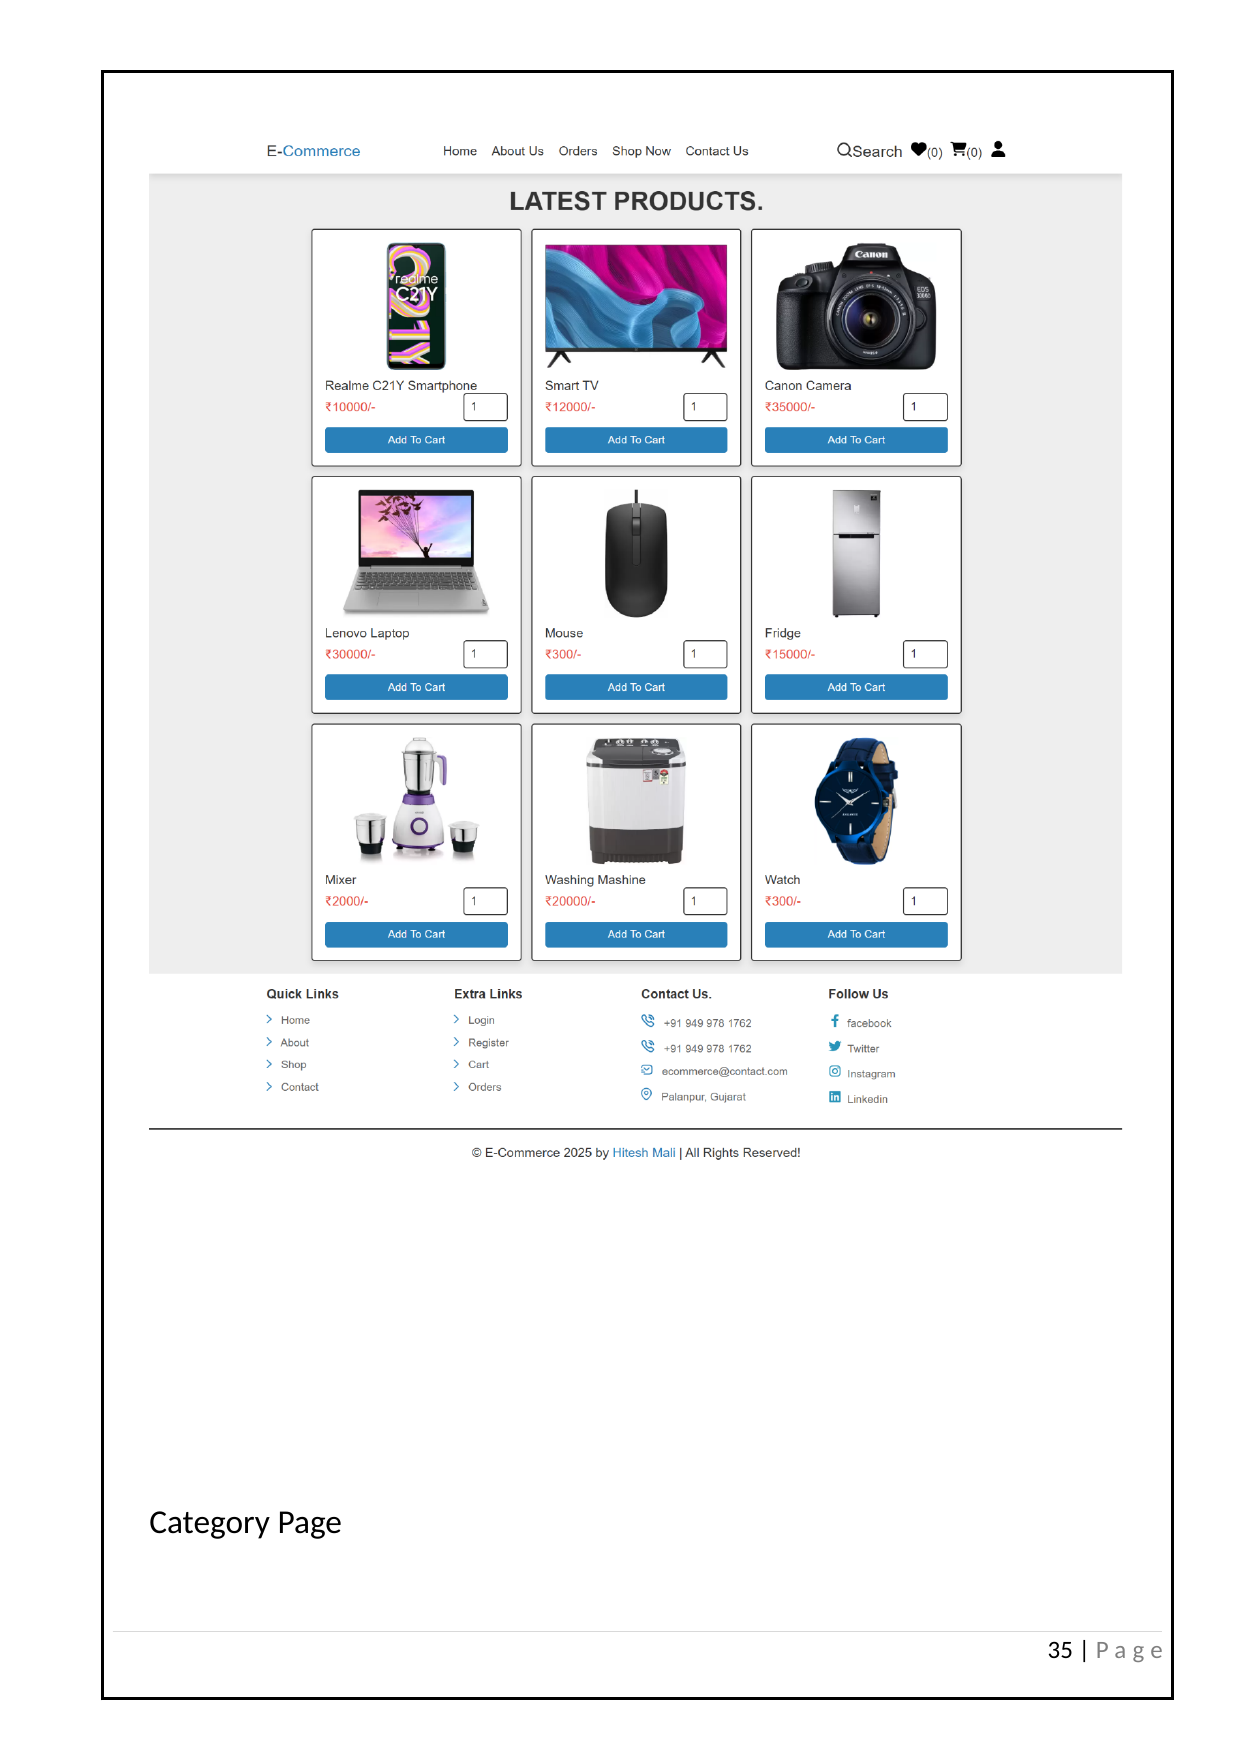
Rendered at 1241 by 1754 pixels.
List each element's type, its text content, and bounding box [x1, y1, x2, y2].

picture [149, 128, 1123, 1175]
text Category Page [149, 1501, 1162, 1542]
